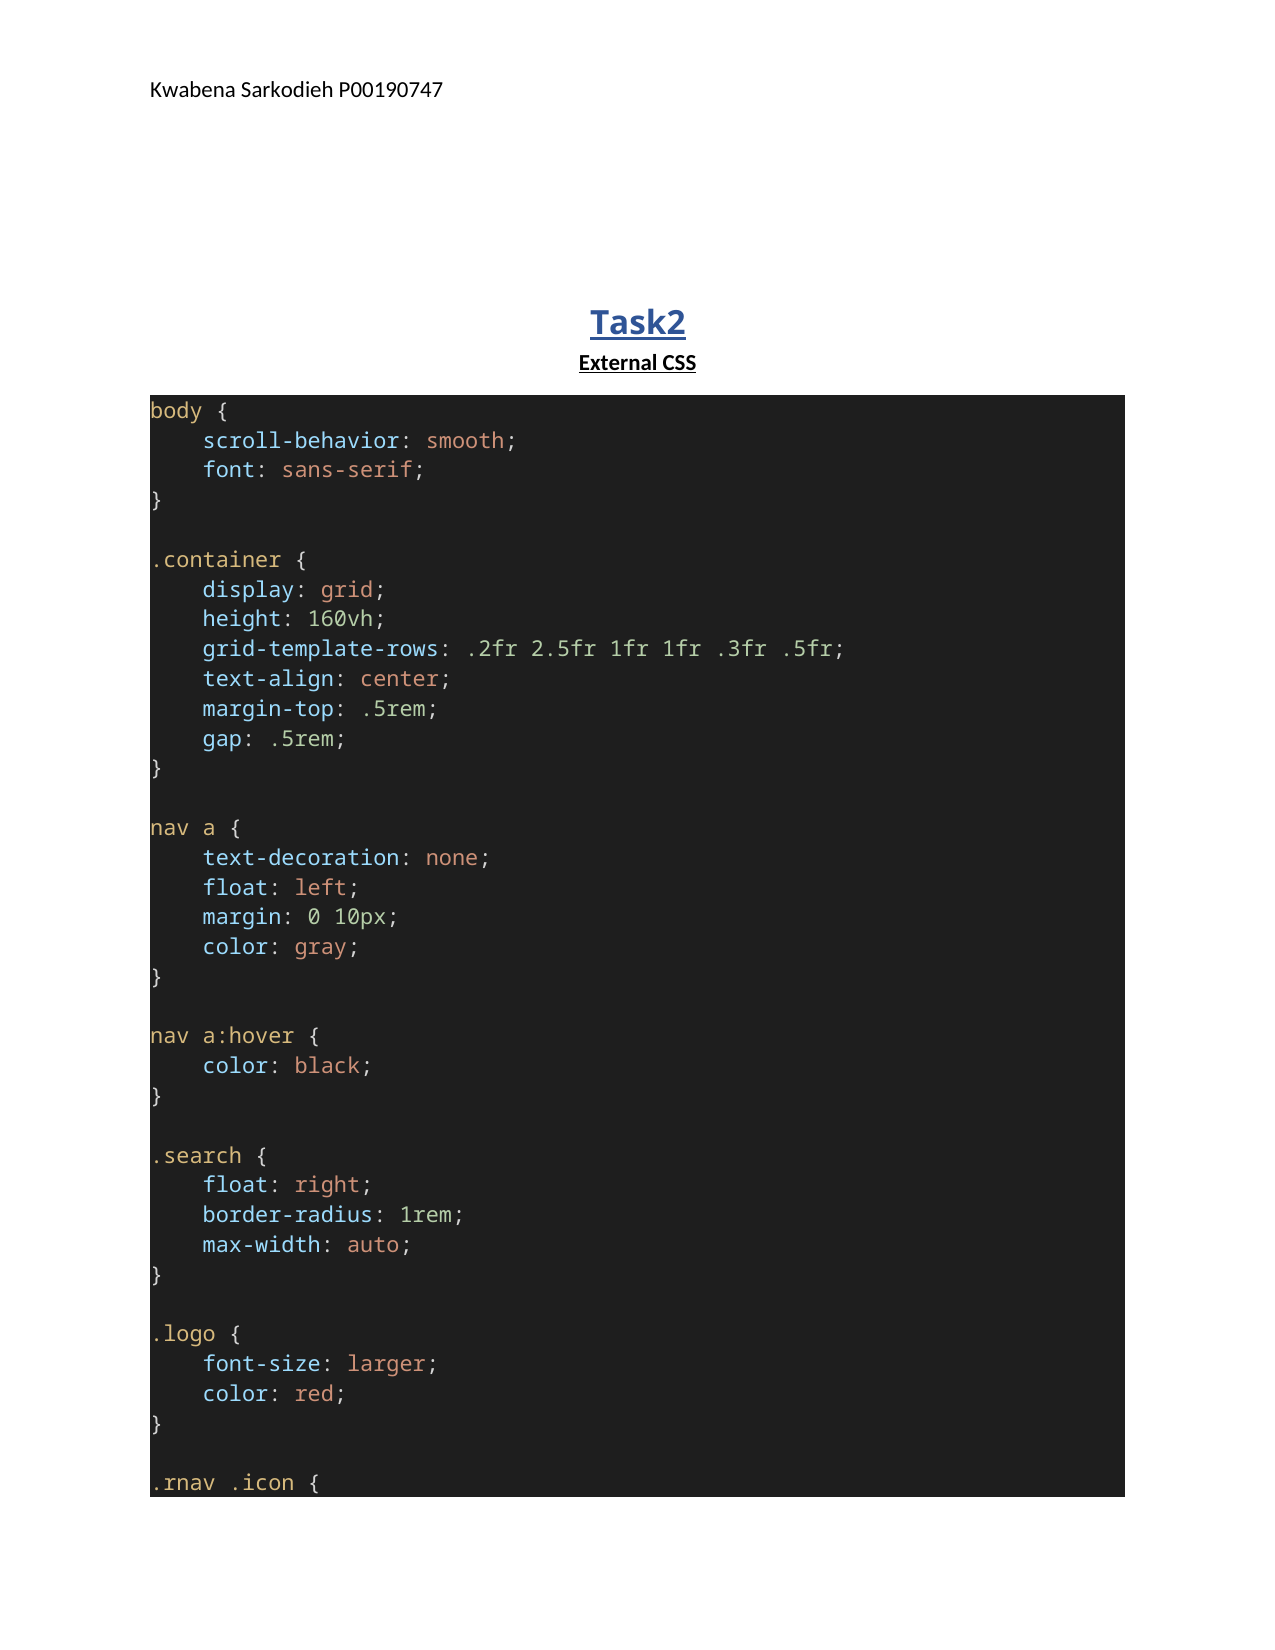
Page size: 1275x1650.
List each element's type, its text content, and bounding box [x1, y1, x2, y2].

text } [150, 961, 1125, 991]
text body { [150, 395, 1125, 424]
text text-decoration: none; [150, 842, 1125, 871]
text grid-template-rows: .2fr 2.5fr 1fr 1fr .3fr .5fr; [150, 633, 1125, 663]
text nav a:hover { [150, 1020, 1125, 1050]
text .container { [150, 544, 1125, 573]
text gap: .5rem; [150, 722, 1125, 752]
text .logo { [150, 1318, 1125, 1348]
text nav a { [150, 812, 1125, 842]
text .rnav .icon { [150, 1467, 1125, 1497]
text max-width: auto; [150, 1229, 1125, 1259]
text border-radius: 1rem; [150, 1199, 1125, 1229]
text color: black; [150, 1050, 1125, 1080]
text font-size: larger; [150, 1348, 1125, 1378]
text } [150, 1408, 1125, 1437]
text color: red; [150, 1378, 1125, 1408]
text float: left; [150, 871, 1125, 901]
text } [150, 752, 1125, 782]
text height: 160vh; [150, 603, 1125, 633]
text display: grid; [150, 573, 1125, 603]
text scroll-behavior: smooth; [150, 424, 1125, 454]
text font: sans-serif; [150, 454, 1125, 484]
text margin: 0 10px; [150, 901, 1125, 931]
text External CSS [150, 348, 1125, 376]
text color: gray; [150, 931, 1125, 961]
text float: right; [150, 1169, 1125, 1199]
text text-align: center; [150, 663, 1125, 693]
subtitle Task2 [150, 299, 1125, 344]
text } [150, 1259, 1125, 1288]
text } [150, 484, 1125, 514]
text .search { [150, 1139, 1125, 1169]
text margin-top: .5rem; [150, 693, 1125, 722]
text } [150, 1080, 1125, 1110]
